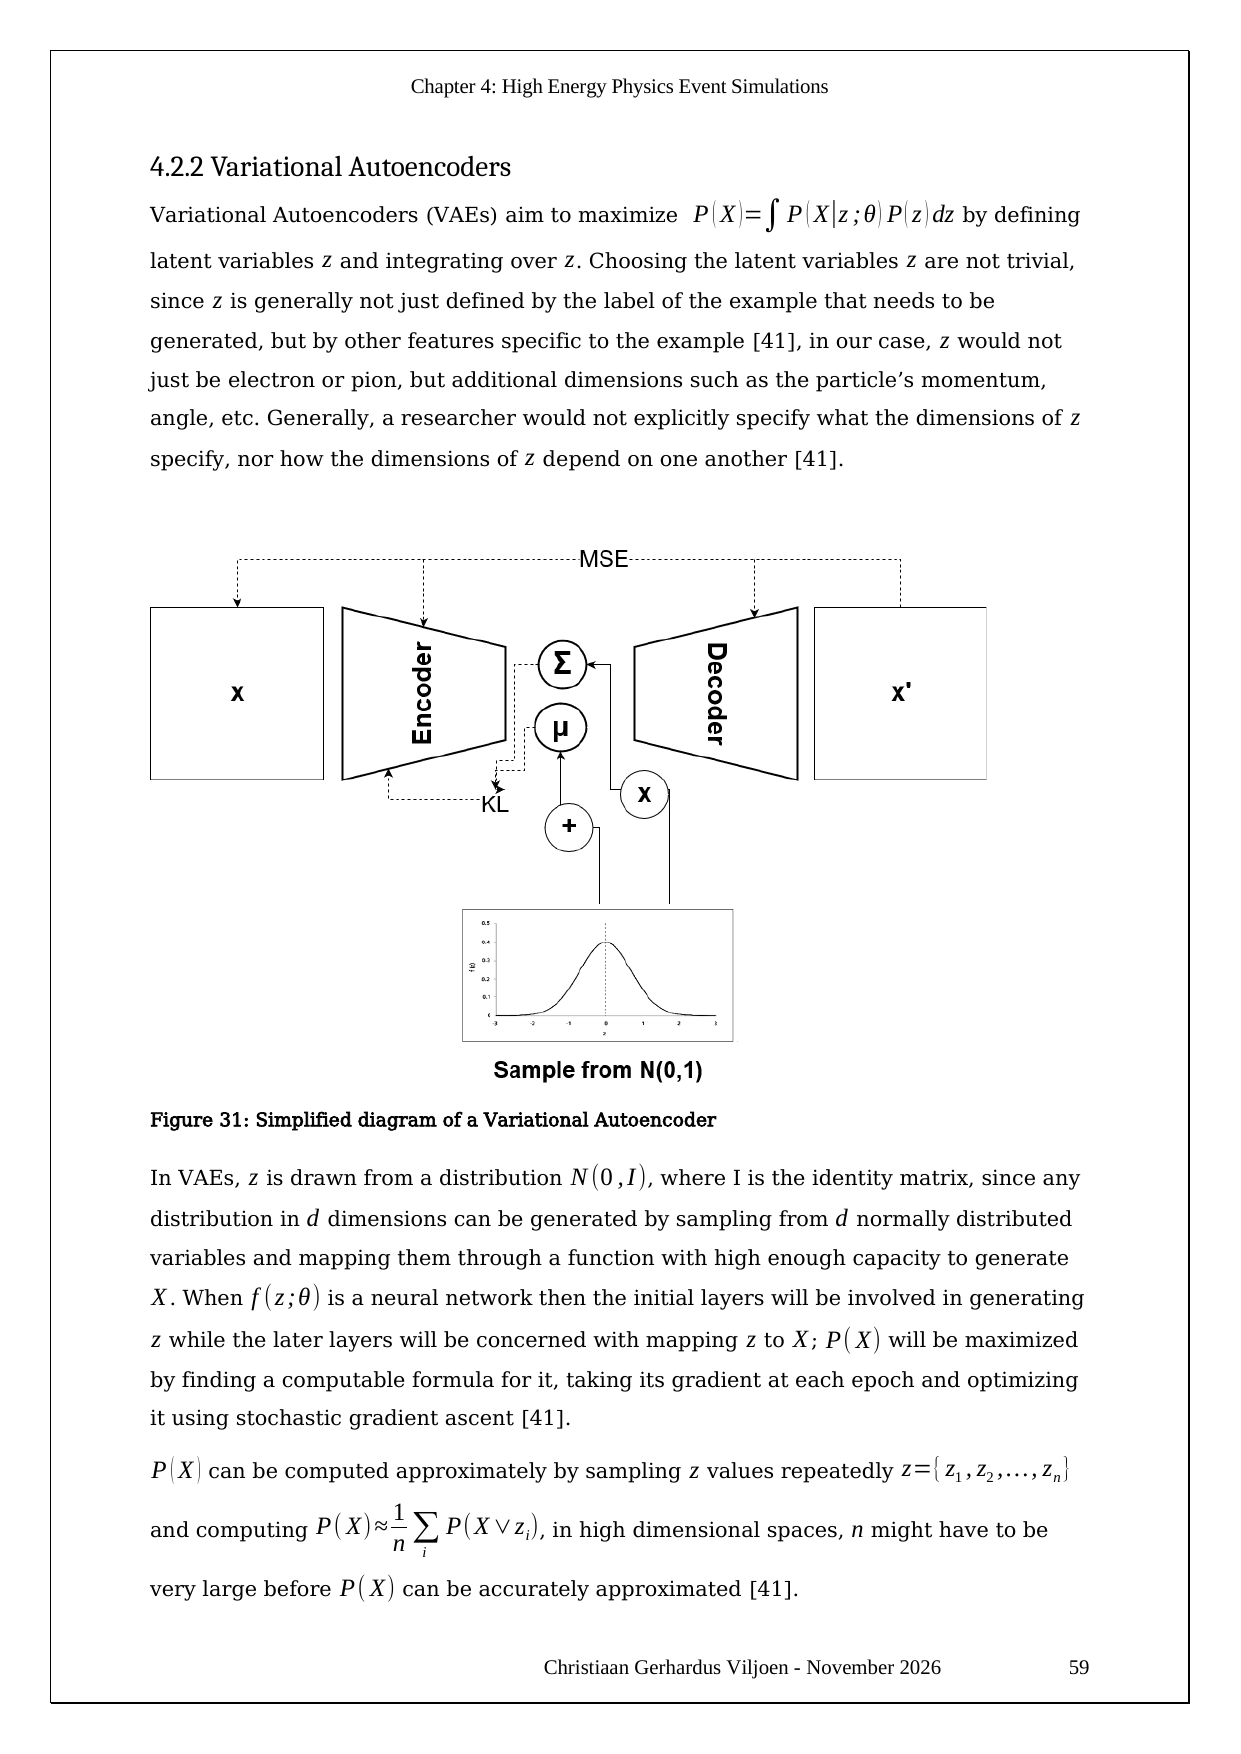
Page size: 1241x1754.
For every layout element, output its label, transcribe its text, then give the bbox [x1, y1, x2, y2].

text In VAEs, is drawn from a distribution , where I is the identity matrix, since any distribution in dimensions can be generated by sampling from normally distributed variables and mapping them through a function with high enough capacity to generate . When is a neural network then the initial layers will be involved in generating while the later layers will be concerned with mapping to ; will be maximized by finding a computable formula for it, taking its gradient at each epoch and optimizing it using stochastic gradient ascent . [150, 1162, 1089, 1430]
text Variational Autoencoders (VAEs) aim to maximize by defining latent variables and integrating over . Choosing the latent variables are not trivial, since is generally not just defined by the label of the example that needs to be generated, but by other features specific to the example , in our case, would not just be electron or pion, but additional dimensions such as the particle’s momentum, angle, etc. Generally, a researcher would not explicitly specify what the dimensions of specify, nor how the dimensions of depend on one another . [150, 196, 1089, 472]
text can be computed approximately by sampling values repeatedly and computing , in high dimensional spaces, might have to be very large before can be accurately approximated . [150, 1455, 1089, 1603]
text Figure 31: Simplified diagram of a Variational Autoencoder [150, 1107, 1089, 1130]
picture [150, 546, 987, 1083]
subtitle Variational Autoencoders [150, 150, 1089, 183]
